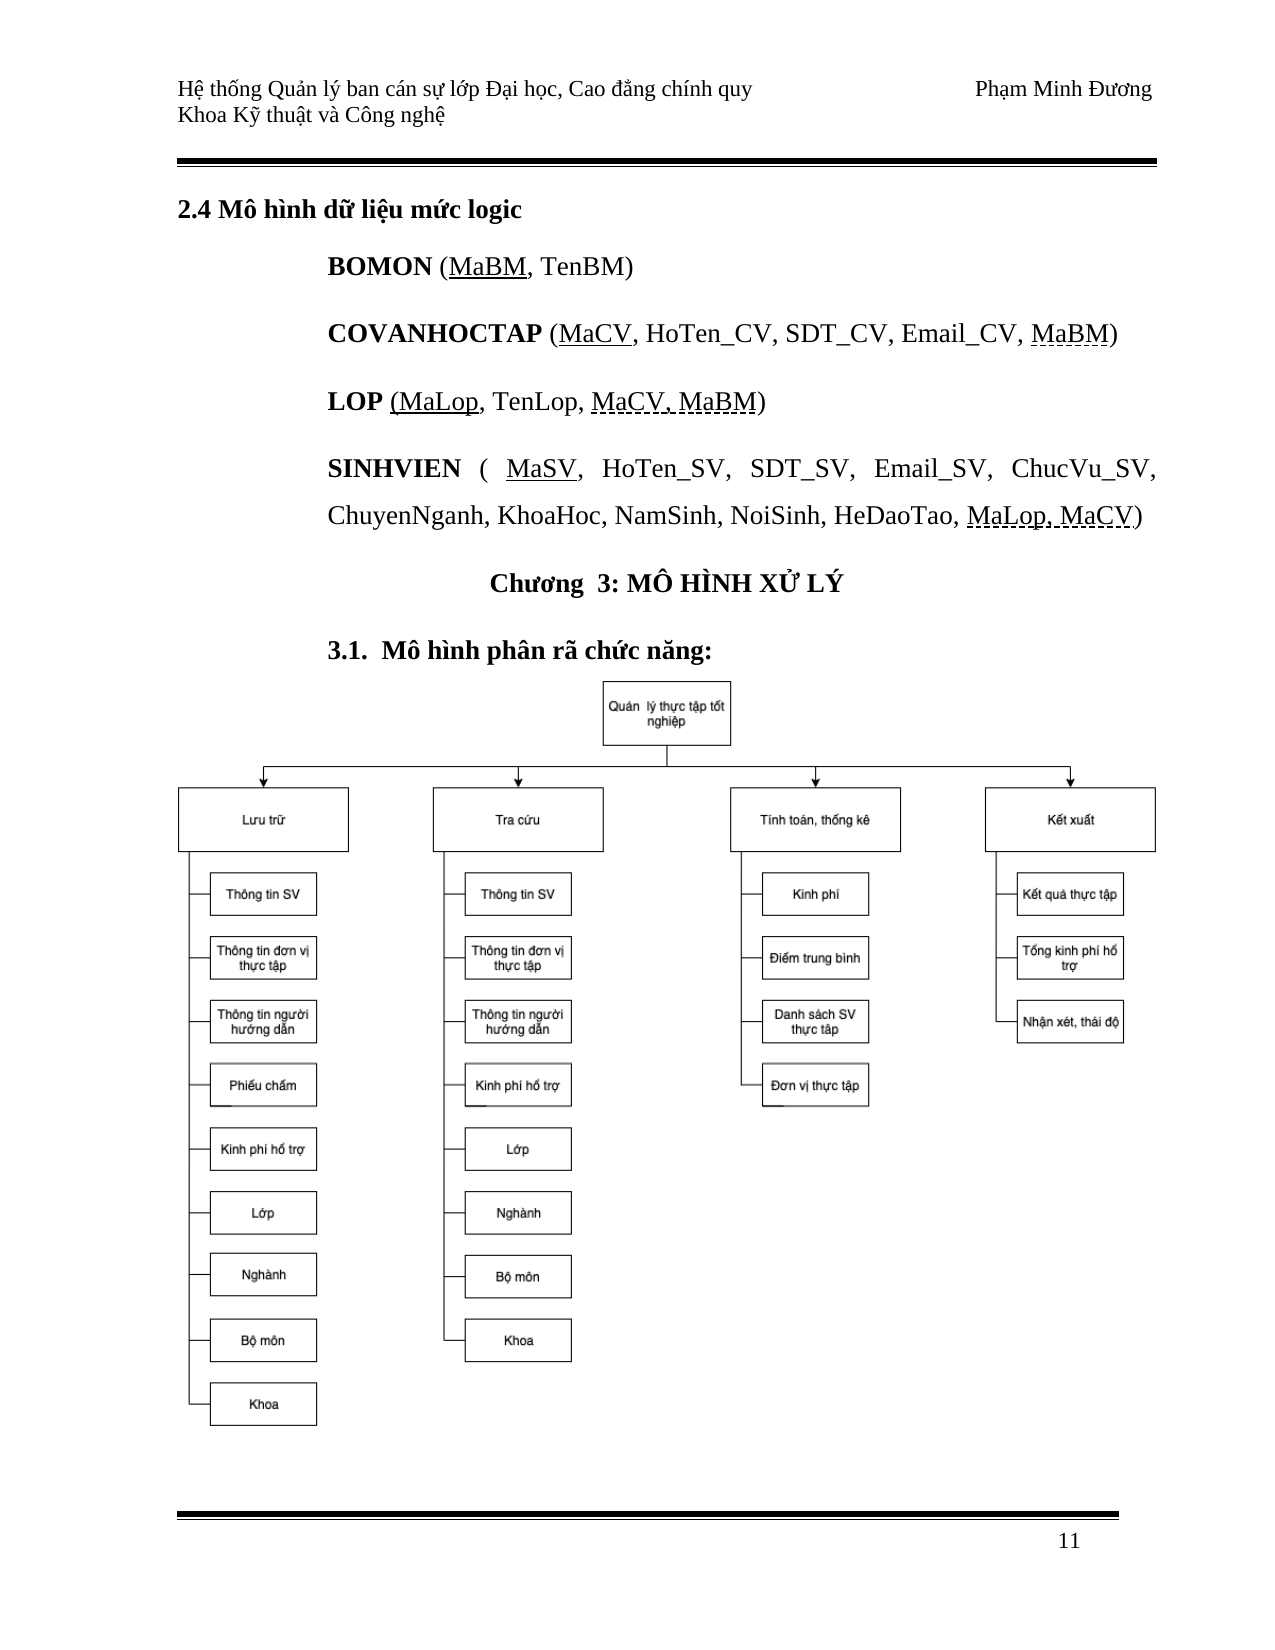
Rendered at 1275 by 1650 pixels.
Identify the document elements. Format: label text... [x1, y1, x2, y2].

picture [177, 681, 1157, 1427]
subtitle 3.1. Mô hình phân rã chức năng: [327, 634, 1157, 665]
text 2.4 Mô hình dữ liệu mức logic [177, 193, 1157, 225]
text LOP (MaLop, TenLop, MaCV, MaBM) [327, 385, 1157, 416]
subtitle Chương 3: MÔ HÌNH XỬ LÝ [177, 567, 1157, 598]
text COVANHOCTAP (MaCV, HoTen_CV, SDT_CV, Email_CV, MaBM) [327, 318, 1157, 349]
text BOMON (MaBM, TenBM) [327, 250, 1157, 281]
text SINHVIEN ( MaSV, HoTen_SV, SDT_SV, Email_SV, ChucVu_SV, ChuyenNganh, KhoaHoc, NamSinh, NoiSinh, HeDaoTao, MaLop, MaCV) [327, 453, 1157, 530]
